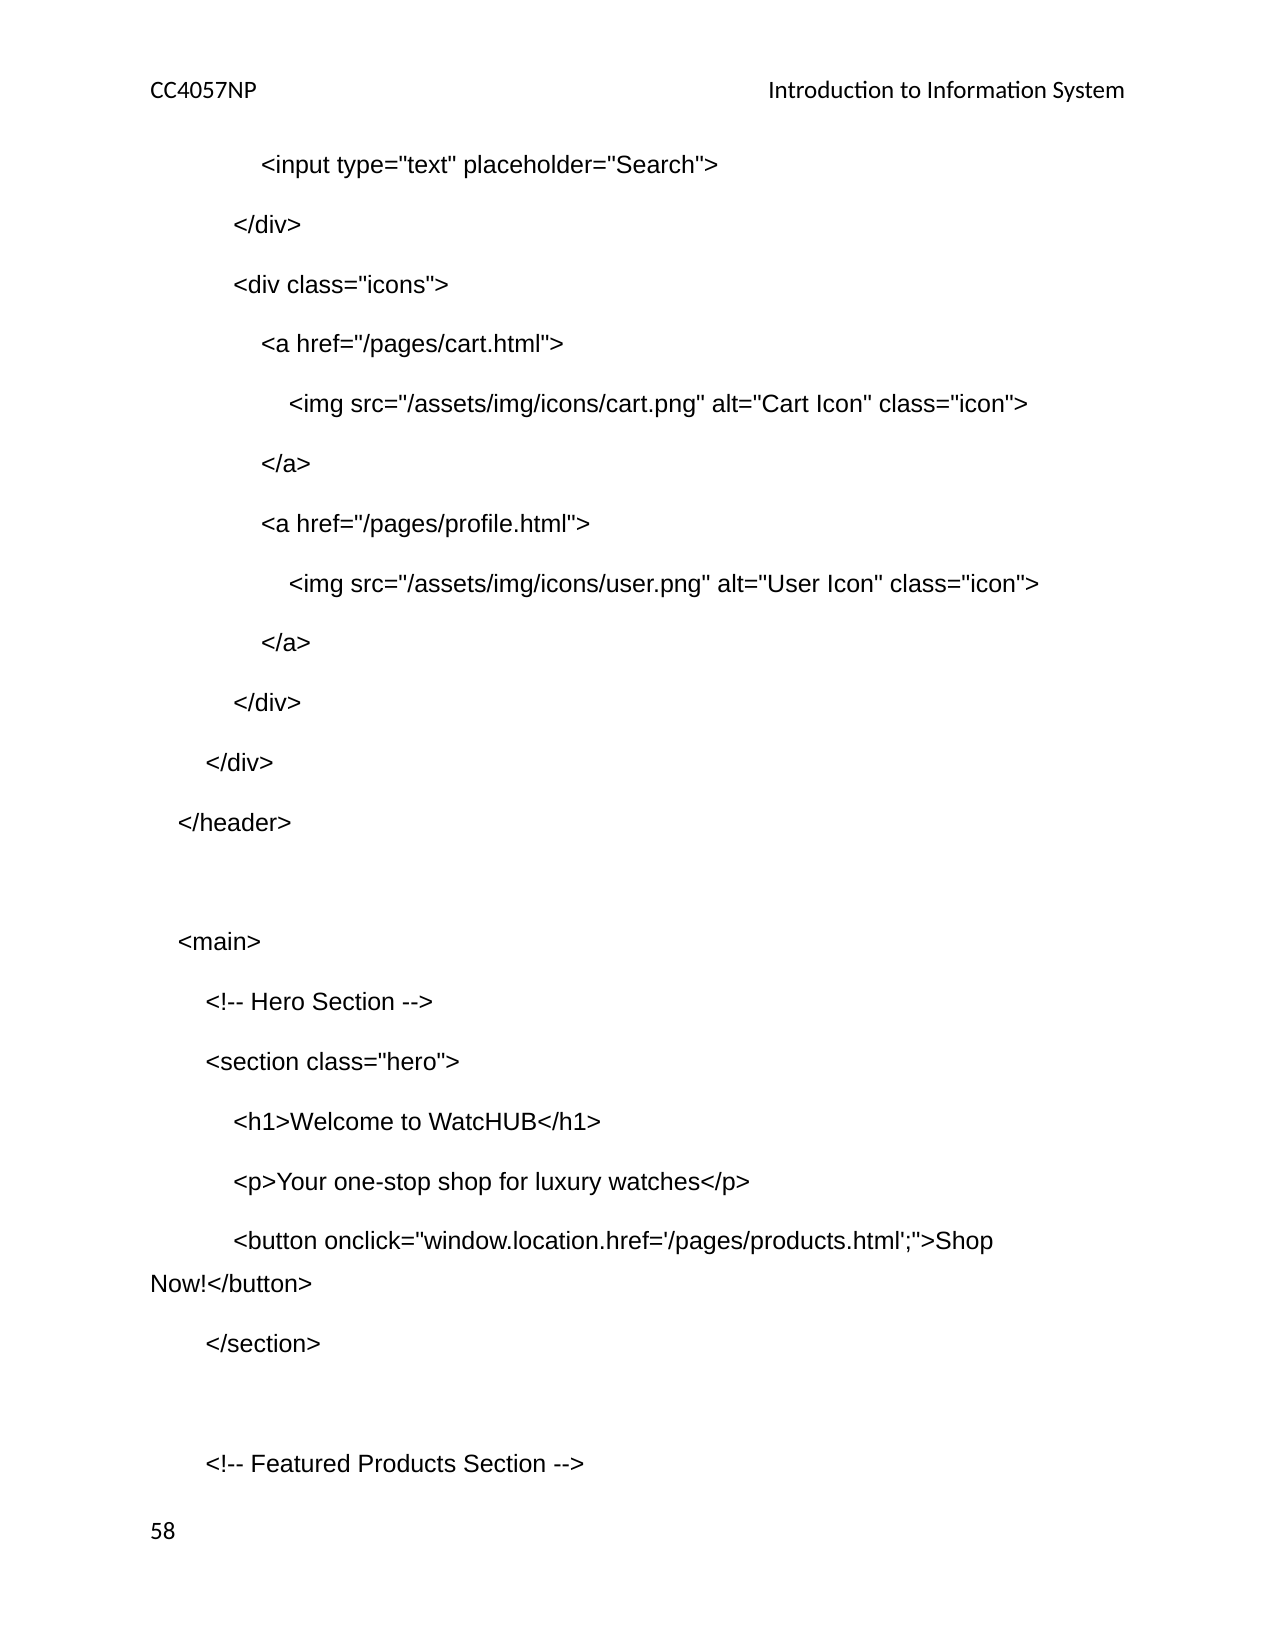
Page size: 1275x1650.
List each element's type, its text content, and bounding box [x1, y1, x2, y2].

text <img src="/assets/img/icons/cart.png" alt="Cart Icon" class="icon"> [150, 389, 1125, 418]
text <!-- Featured Products Section --> [150, 1449, 1125, 1477]
text <section class="hero"> [150, 1047, 1125, 1076]
text </a> [150, 449, 1125, 478]
text <main> [150, 927, 1125, 956]
text </a> [150, 628, 1125, 657]
text </div> [150, 688, 1125, 717]
text </section> [150, 1329, 1125, 1358]
text </div> [150, 210, 1125, 238]
text <!-- Hero Section --> [150, 987, 1125, 1016]
text <h1>Welcome to WatcHUB</h1> [150, 1107, 1125, 1135]
text <div class="icons"> [150, 269, 1125, 298]
text <input type="text" placeholder="Search"> [150, 150, 1125, 179]
text <p>Your one-stop shop for luxury watches</p> [150, 1166, 1125, 1195]
text </header> [150, 808, 1125, 836]
text <a href="/pages/profile.html"> [150, 509, 1125, 537]
text </div> [150, 748, 1125, 777]
text <a href="/pages/cart.html"> [150, 329, 1125, 358]
text <img src="/assets/img/icons/user.png" alt="User Icon" class="icon"> [150, 568, 1125, 597]
text <button onclick="window.location.href='/pages/products.html';">Shop Now!</button> [150, 1226, 1125, 1298]
